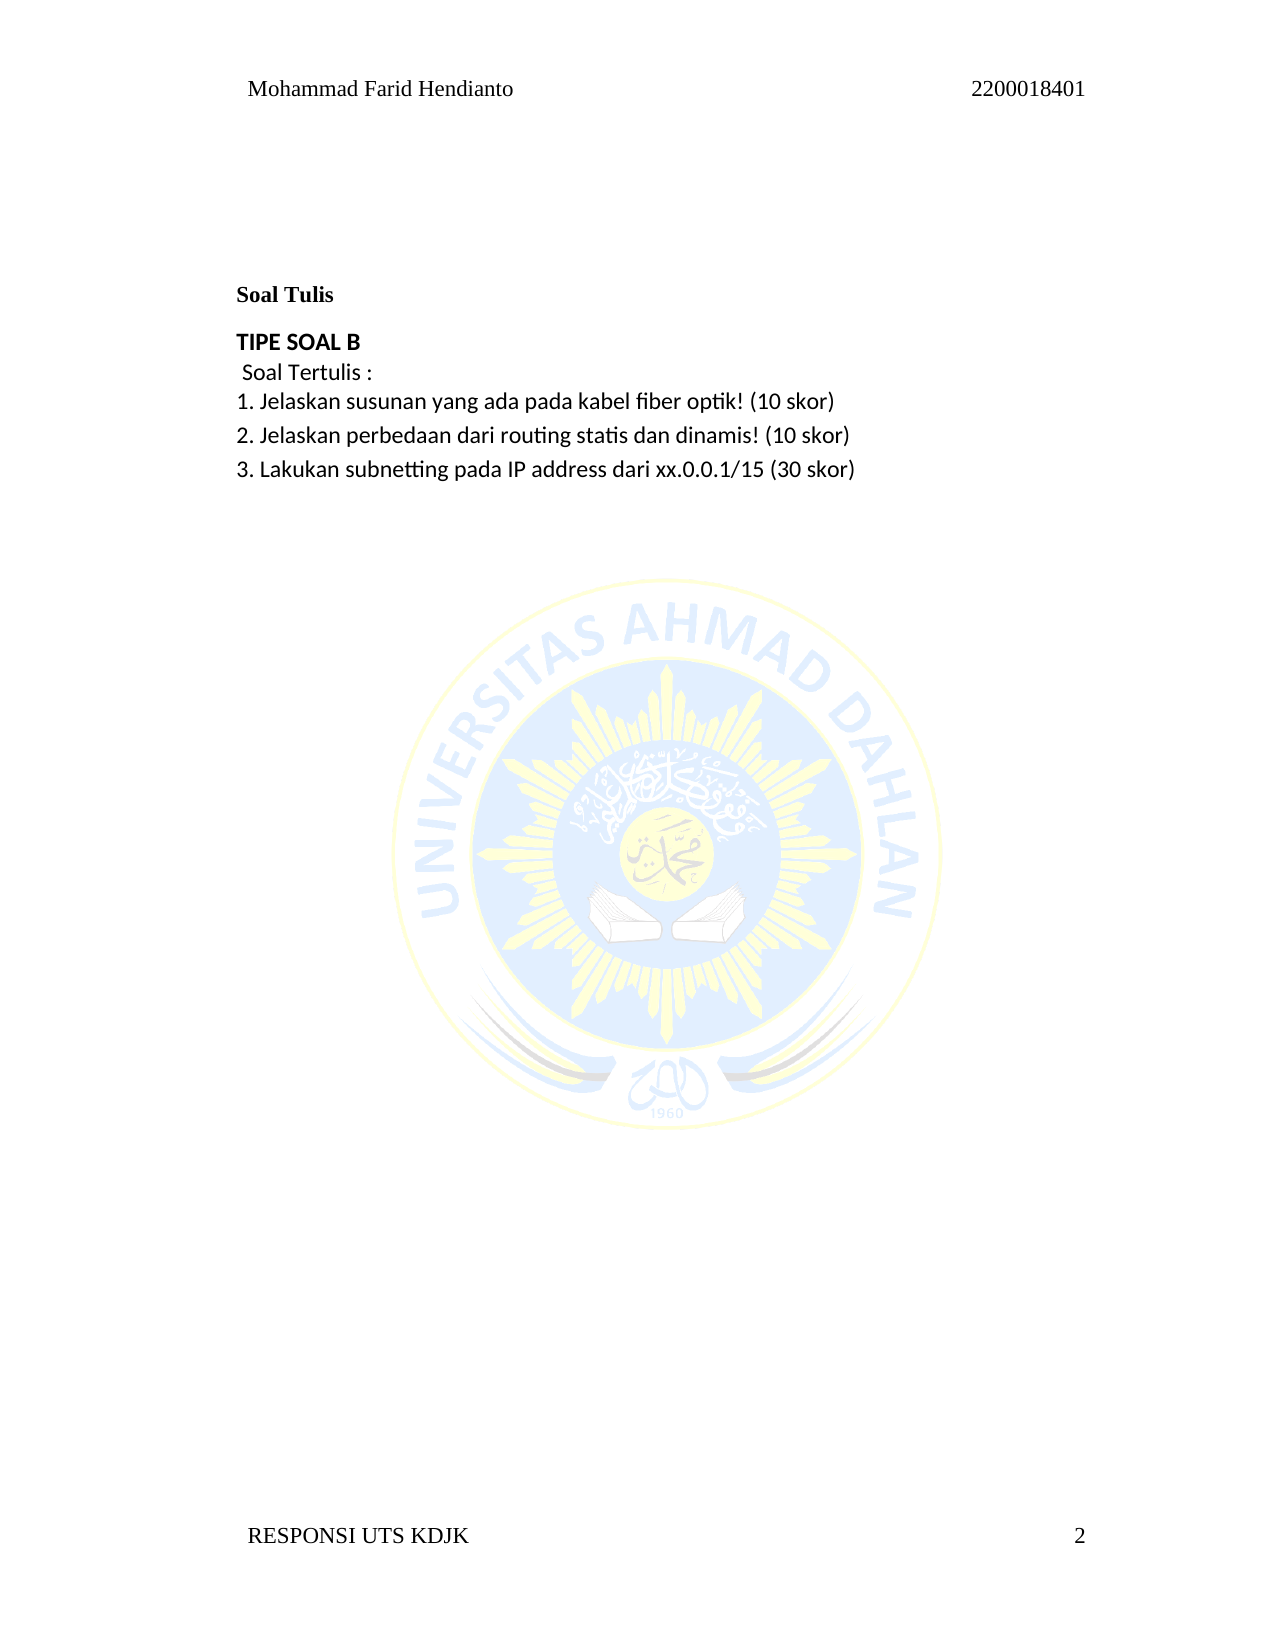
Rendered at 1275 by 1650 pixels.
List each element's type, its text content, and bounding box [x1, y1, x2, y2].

text Soal Tertulis : [236, 357, 1098, 386]
text 1. Jelaskan susunan yang ada pada kabel fiber optik! (10 skor) [236, 386, 1098, 416]
text 3. Lakukan subnetting pada IP address dari xx.0.0.1/15 (30 skor) [236, 454, 1098, 483]
text 2. Jelaskan perbedaan dari routing statis dan dinamis! (10 skor) [236, 420, 1098, 449]
text Soal Tulis [236, 281, 1098, 308]
text TIPE SOAL B [236, 326, 1098, 357]
